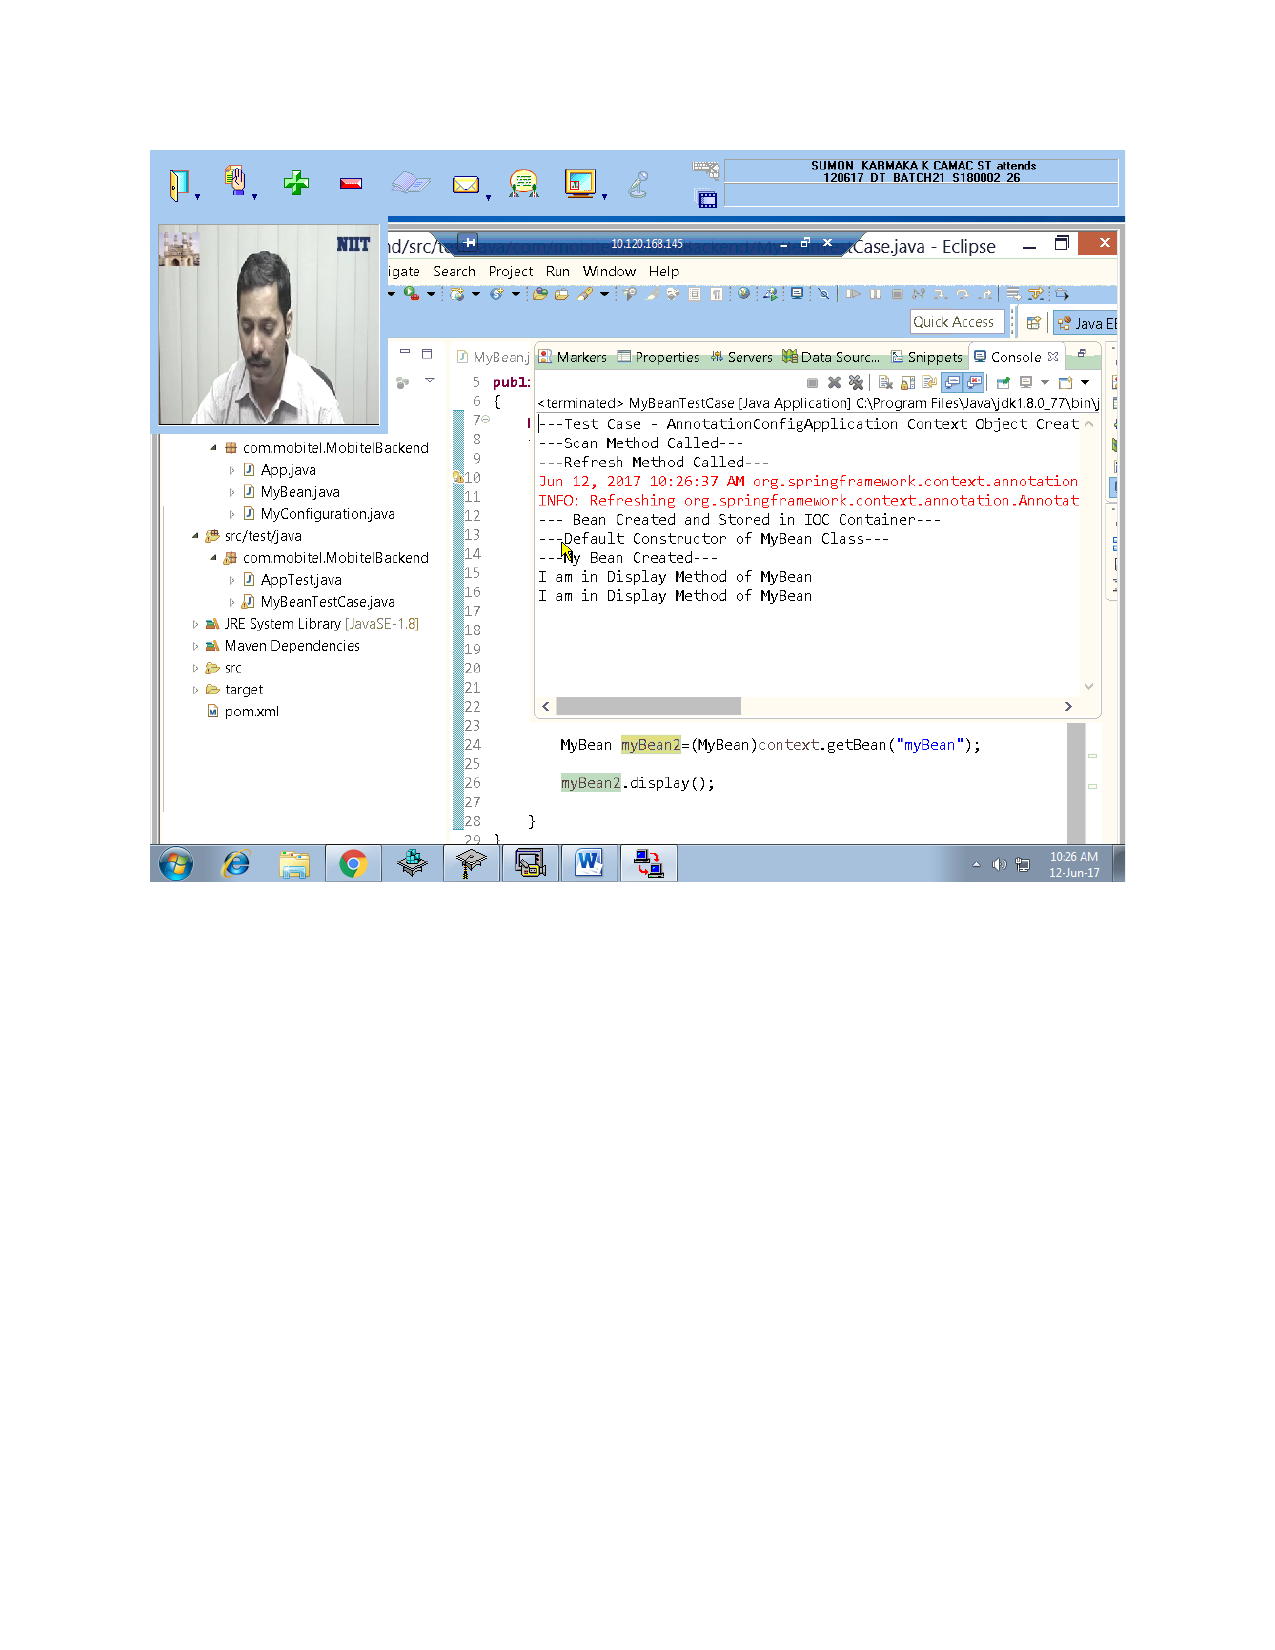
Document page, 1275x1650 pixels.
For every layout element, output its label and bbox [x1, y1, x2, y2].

picture [150, 150, 1125, 882]
